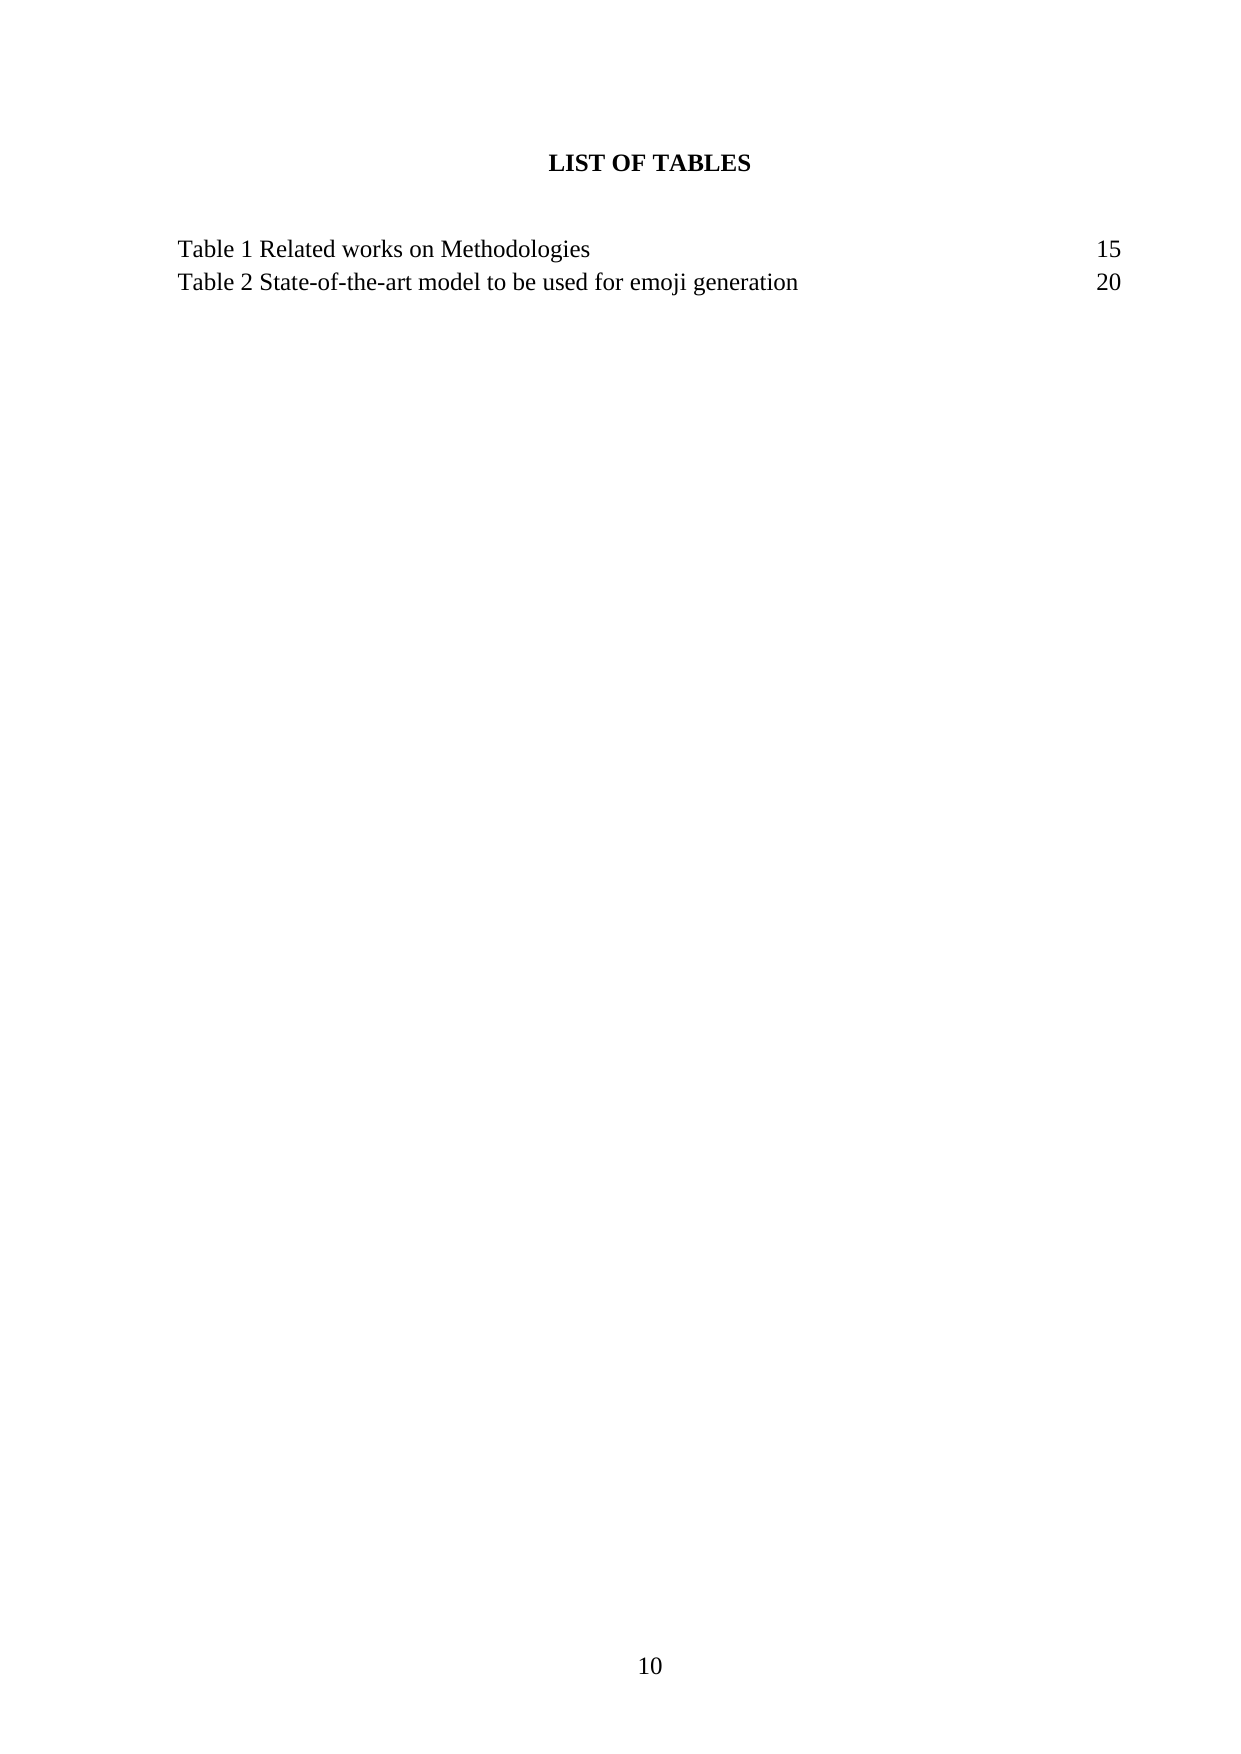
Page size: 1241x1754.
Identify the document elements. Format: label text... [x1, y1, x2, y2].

text LIST OF TABLES [295, 148, 1004, 176]
text Table 2 State-of-the-art model to be used for emoji generation 20 [177, 267, 1122, 296]
text Table 1 Related works on Methodologies 15 [177, 234, 1122, 263]
